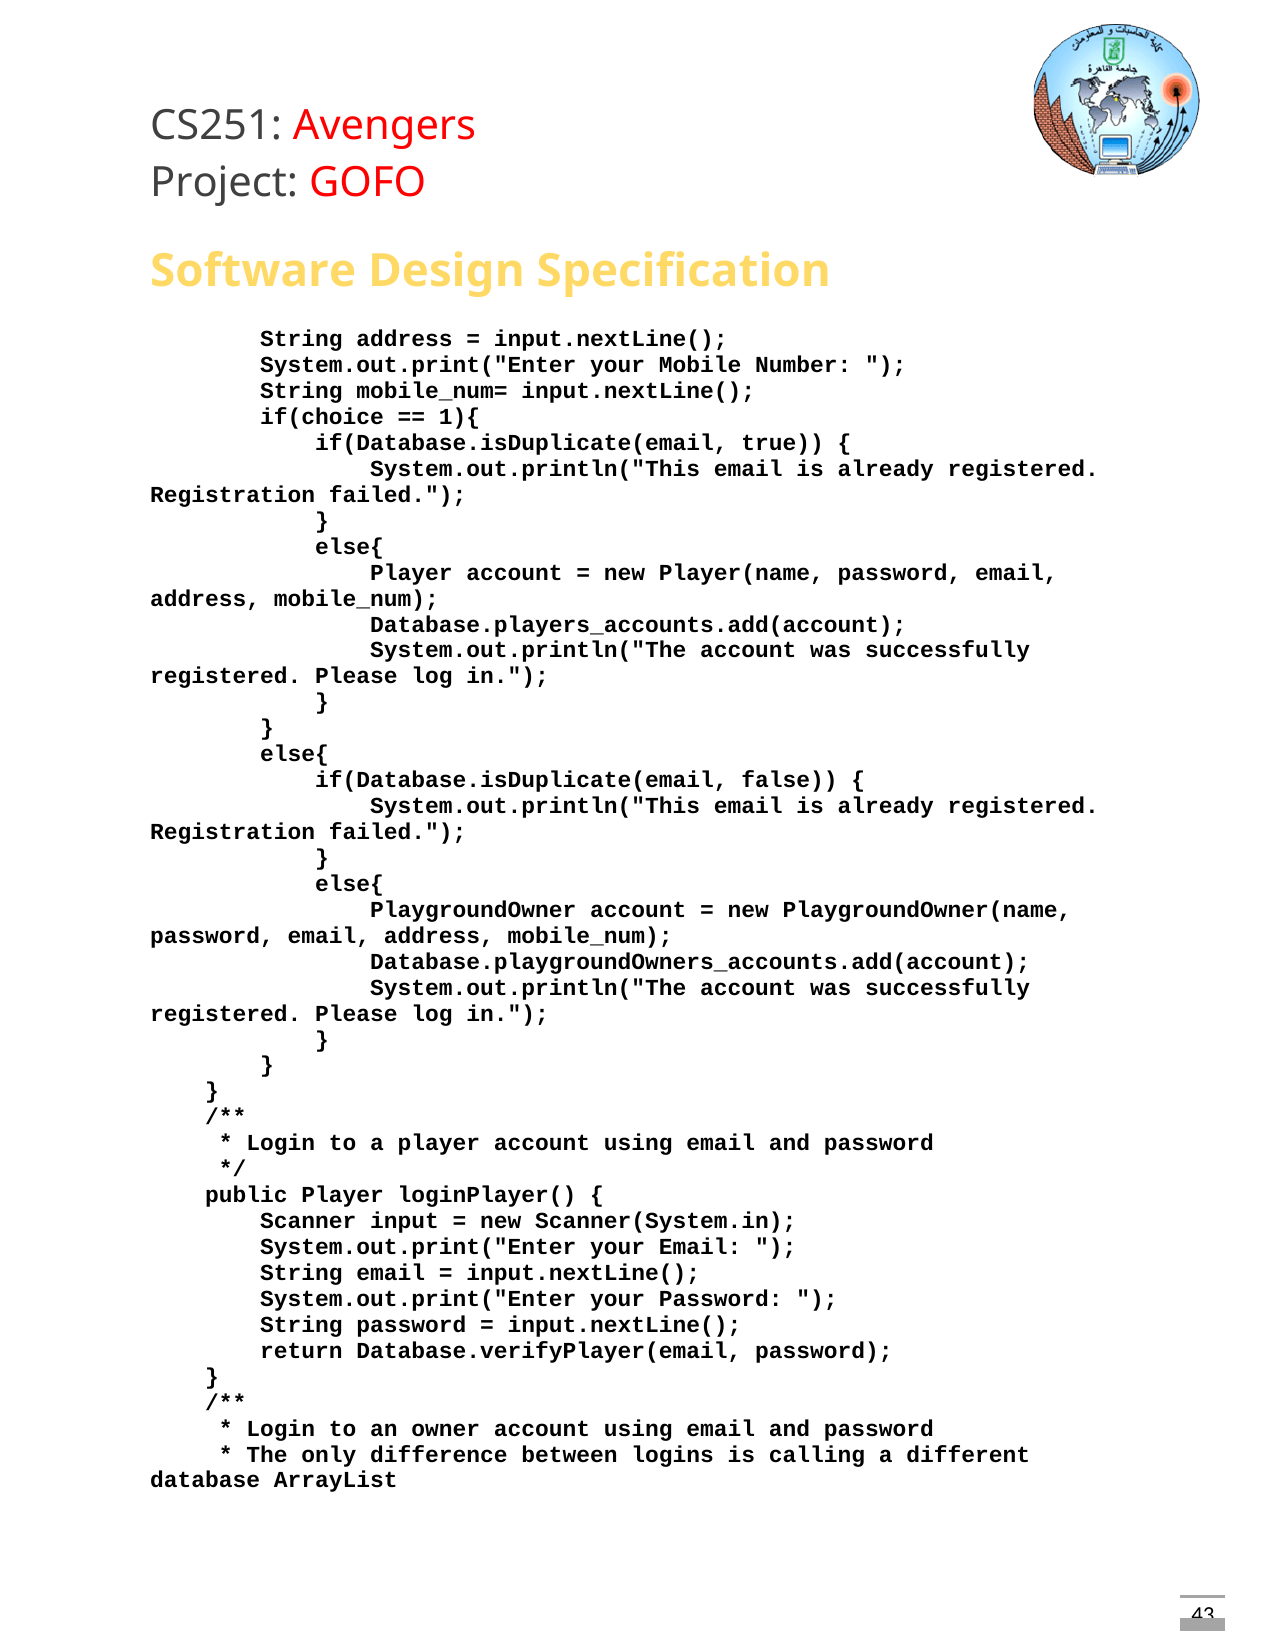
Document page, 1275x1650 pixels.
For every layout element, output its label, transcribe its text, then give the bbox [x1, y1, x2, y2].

text System.out.print("Enter your Email: "); [150, 1235, 1125, 1261]
text } [150, 1080, 1125, 1106]
text PlaygroundOwner account = new PlaygroundOwner(name, password, email, address, mobile_num); [150, 898, 1125, 950]
text Player account = new Player(name, password, email, address, mobile_num); [150, 561, 1125, 613]
text * The only difference between logins is calling a different database ArrayList [150, 1443, 1125, 1495]
text } [150, 846, 1125, 872]
text } [150, 691, 1125, 717]
text if(Database.isDuplicate(email, false)) { [150, 768, 1125, 794]
text else{ [150, 872, 1125, 898]
text System.out.print("Enter your Password: "); [150, 1287, 1125, 1313]
text } [150, 1054, 1125, 1080]
text /** [150, 1106, 1125, 1132]
text */ [150, 1158, 1125, 1183]
text } [150, 1365, 1125, 1391]
text Database.players_accounts.add(account); [150, 613, 1125, 639]
text * Login to an owner account using email and password [150, 1417, 1125, 1443]
text return Database.verifyPlayer(email, password); [150, 1339, 1125, 1365]
text * Login to a player account using email and password [150, 1132, 1125, 1158]
text String address = input.nextLine(); [150, 328, 1125, 353]
text System.out.print("Enter your Mobile Number: "); [150, 353, 1125, 379]
text String email = input.nextLine(); [150, 1261, 1125, 1287]
text Scanner input = new Scanner(System.in); [150, 1209, 1125, 1235]
picture [1033, 24, 1201, 180]
text } [150, 717, 1125, 743]
text System.out.println("This email is already registered. Registration failed."); [150, 794, 1125, 846]
text Database.playgroundOwners_accounts.add(account); [150, 950, 1125, 976]
text } [150, 509, 1125, 535]
text if(Database.isDuplicate(email, true)) { [150, 431, 1125, 457]
text /** [150, 1391, 1125, 1417]
text if(choice == 1){ [150, 405, 1125, 431]
text else{ [150, 743, 1125, 768]
text String mobile_num= input.nextLine(); [150, 379, 1125, 405]
text } [150, 1028, 1125, 1054]
text String password = input.nextLine(); [150, 1313, 1125, 1339]
text public Player loginPlayer() { [150, 1183, 1125, 1209]
text System.out.println("The account was successfully registered. Please log in."); [150, 639, 1125, 691]
text System.out.println("The account was successfully registered. Please log in."); [150, 976, 1125, 1028]
text else{ [150, 535, 1125, 561]
text System.out.println("This email is already registered. Registration failed."); [150, 457, 1125, 509]
